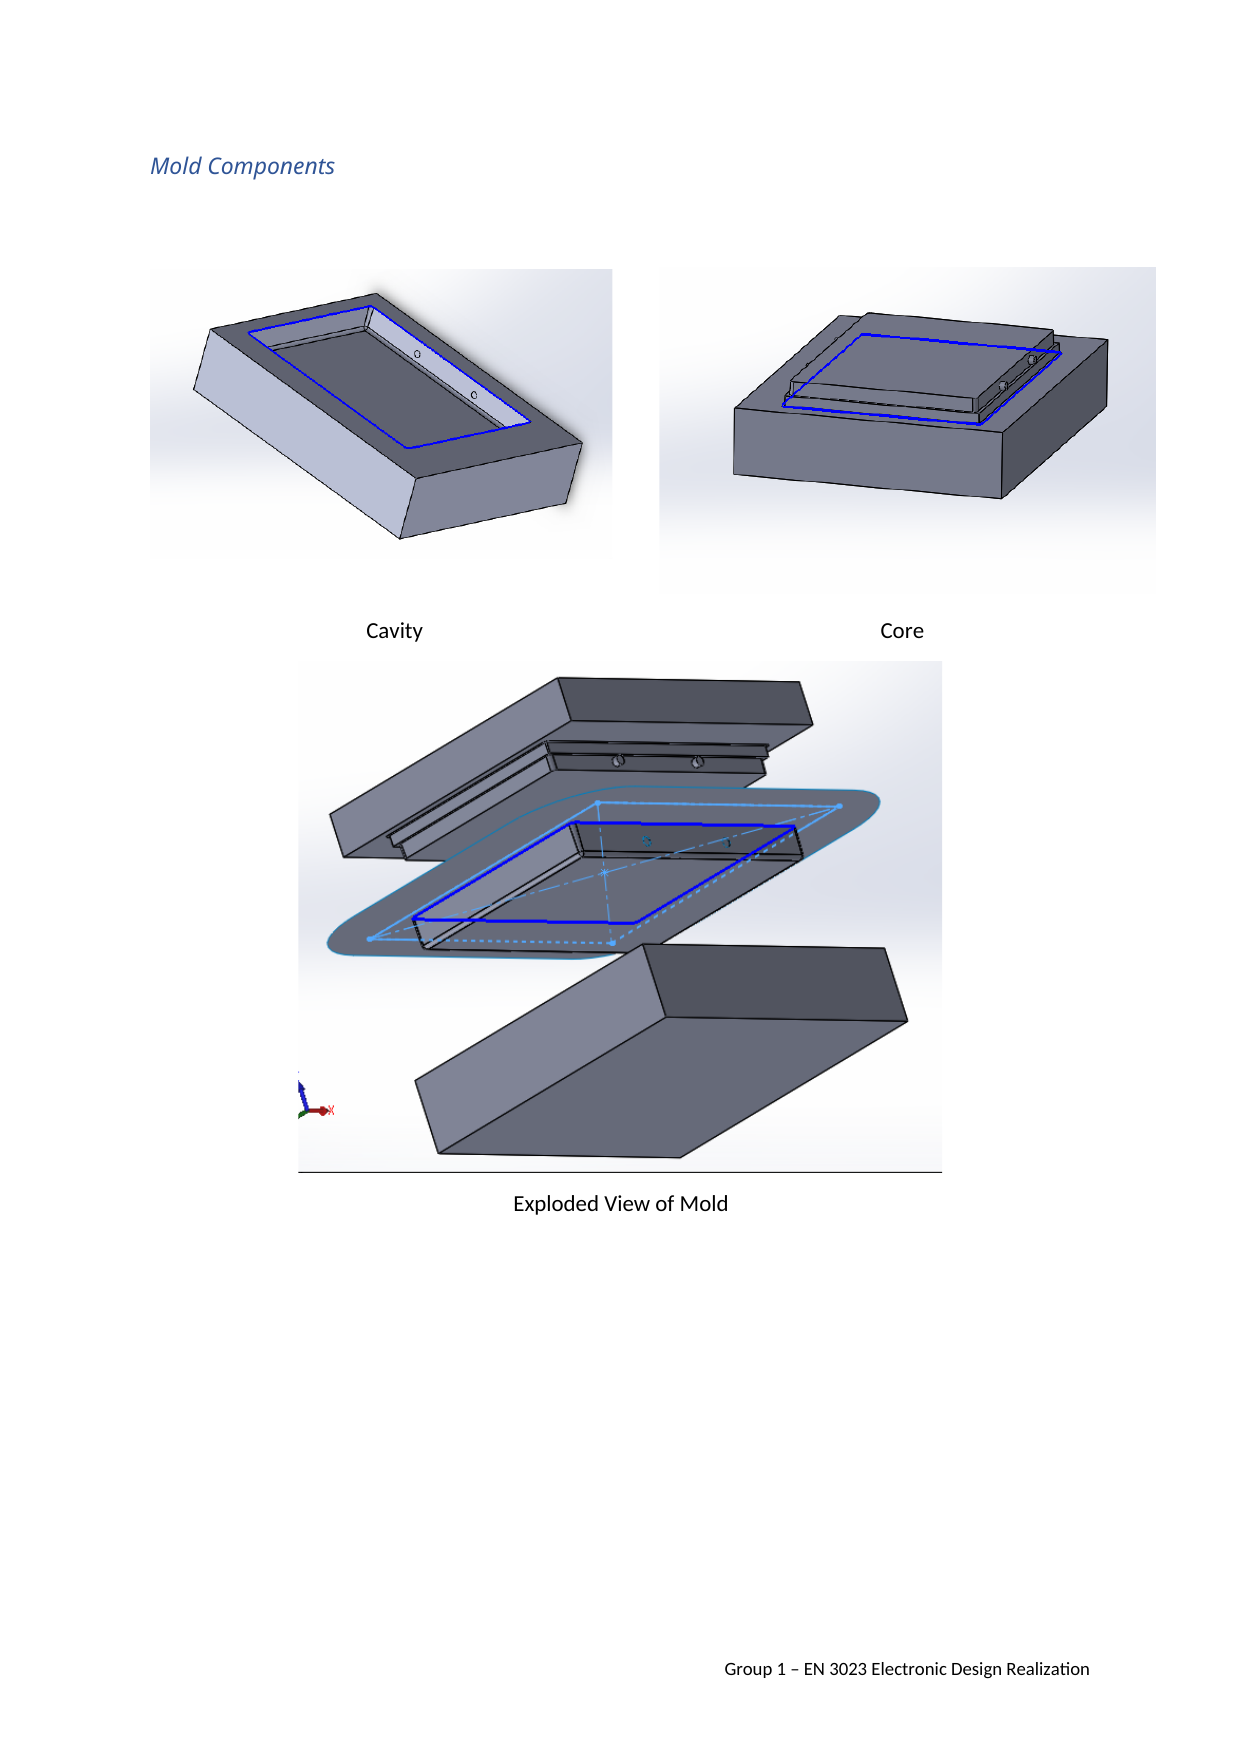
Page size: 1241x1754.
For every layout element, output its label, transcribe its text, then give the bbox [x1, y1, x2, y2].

picture [150, 269, 613, 559]
picture [298, 661, 943, 1173]
picture [659, 267, 1156, 594]
subtitle Mold Components [150, 150, 1090, 181]
